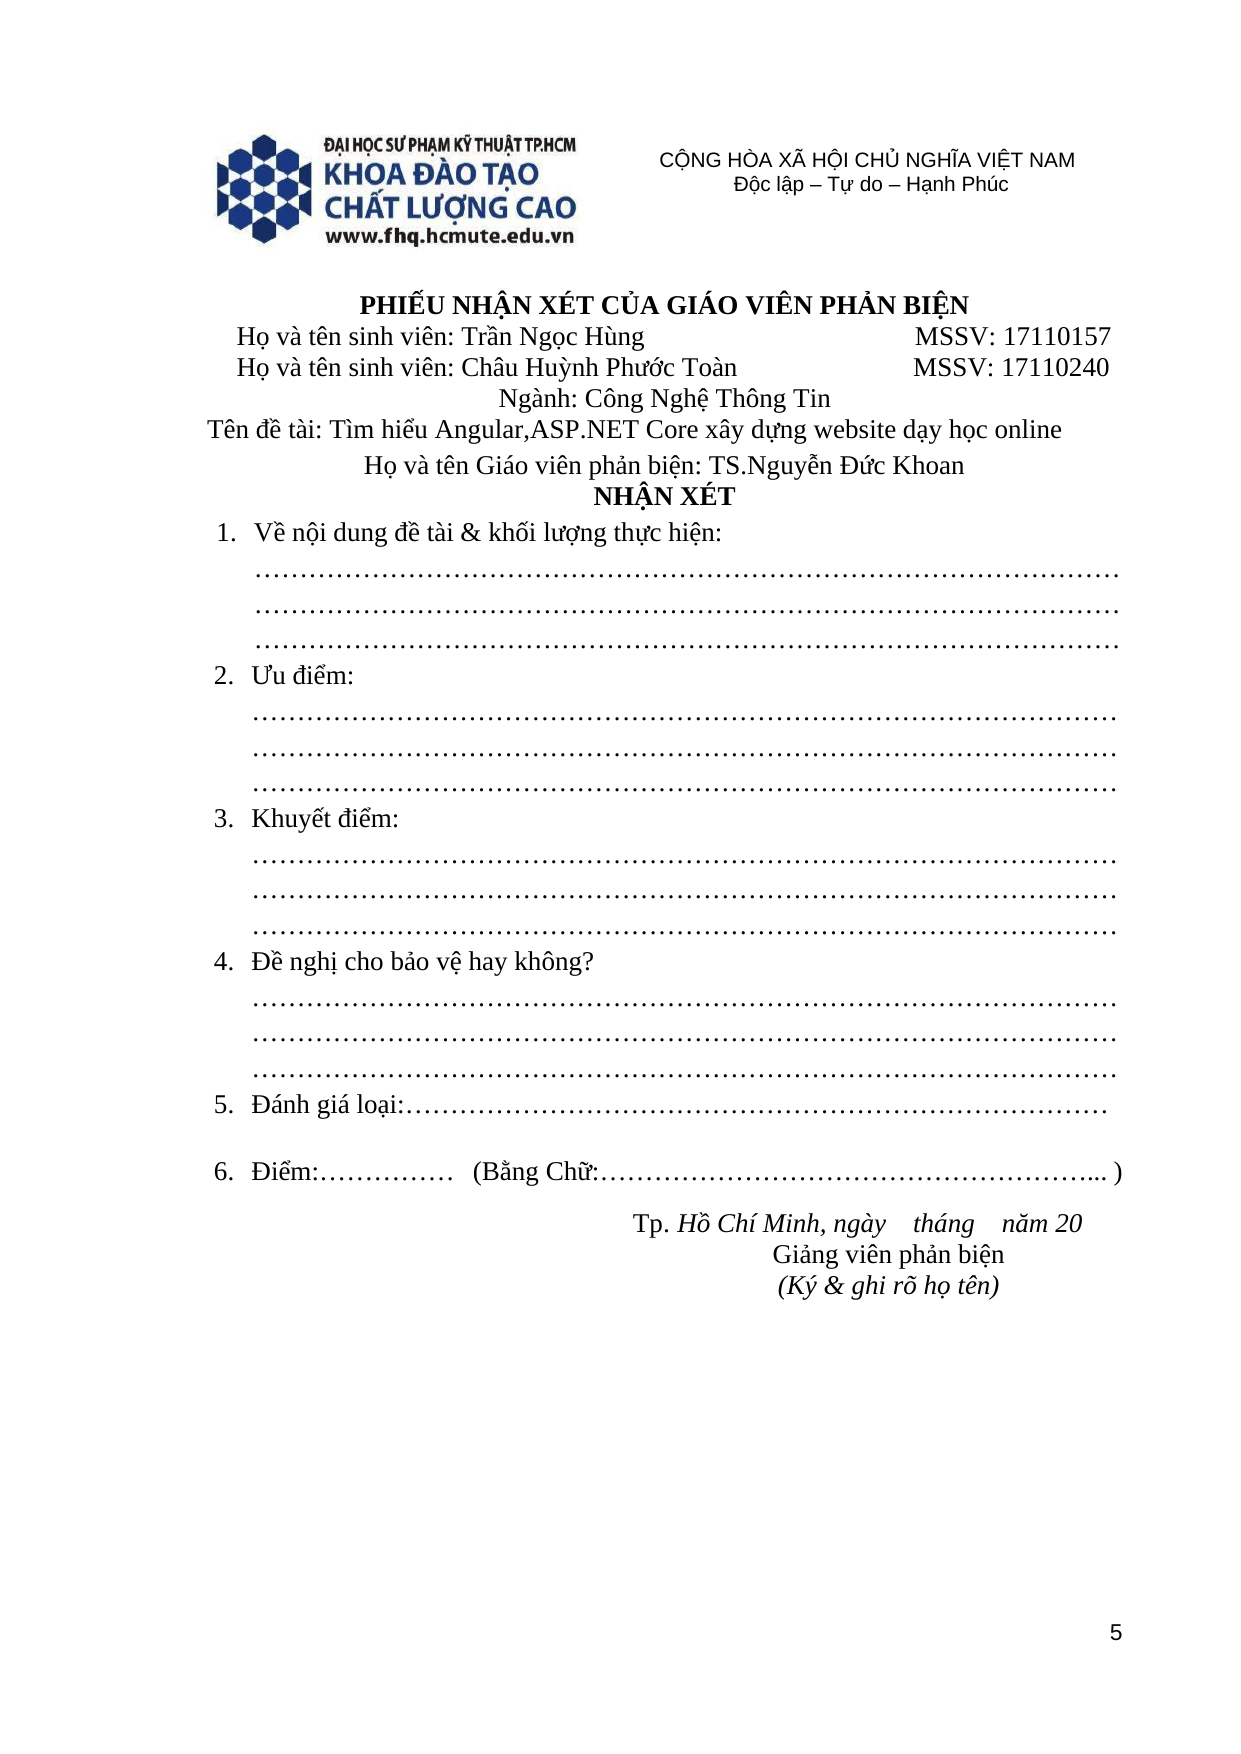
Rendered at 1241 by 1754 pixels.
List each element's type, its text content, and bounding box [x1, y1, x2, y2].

list Về nội dung đề tài & khối lượng thực hiện: [216, 516, 1122, 547]
text ……………………………………………………………………………………………………………………………………………………………………………………………………………………………………………………………… [251, 981, 1122, 1083]
text Độc lập – Tự do – Hạnh Phúc [584, 172, 1122, 196]
text Giảng viên phản biện [732, 1238, 1122, 1269]
text Tp. Hồ Chí Minh, ngày tháng năm 20 [207, 1207, 1122, 1238]
text Họ và tên sinh viên: Châu Huỳnh Phước Toàn MSSV: 17110240 [207, 351, 1122, 382]
text Họ và tên sinh viên: Trần Ngọc Hùng MSSV: 17110157 [207, 320, 1122, 351]
text ……………………………………………………………………………………………………………………………………………………………………………………………………………………………………………………………… [251, 695, 1122, 797]
list Khuyết điểm: [214, 802, 1122, 833]
text ……………………………………………………………………………………………………………………………………………………………………………………………………………………………………………………………… [254, 552, 1122, 654]
text ……………………………………………………………………………………………………………………………………………………………………………………………………………………………………………………………… [251, 838, 1122, 940]
list Đề nghị cho bảo vệ hay không? [214, 945, 1122, 976]
text Họ và tên Giáo viên phản biện: TS.Nguyễn Đức Khoan [207, 449, 1122, 481]
list Điểm:…………… (Bằng Chữ:………………………………………………... ) [214, 1154, 1122, 1186]
text PHIẾU NHẬN XÉT CỦA GIÁO VIÊN PHẢN BIỆN [207, 289, 1122, 320]
text CỘNG HÒA XÃ HỘI CHỦ NGHĨA VIỆT NAM [584, 148, 1122, 172]
text Ngành: Công Nghệ Thông Tin [207, 382, 1122, 414]
text (Ký & ghi rõ họ tên) [207, 1269, 1122, 1300]
list Đánh giá loại:…………………………………………………………………… [214, 1088, 1122, 1119]
list Ưu điểm: [214, 659, 1122, 690]
text Tên đề tài: Tìm hiểu Angular,ASP.NET Core xây dựng website dạy học online [207, 414, 1122, 445]
picture [206, 127, 584, 254]
text NHẬN XÉT [207, 481, 1122, 512]
